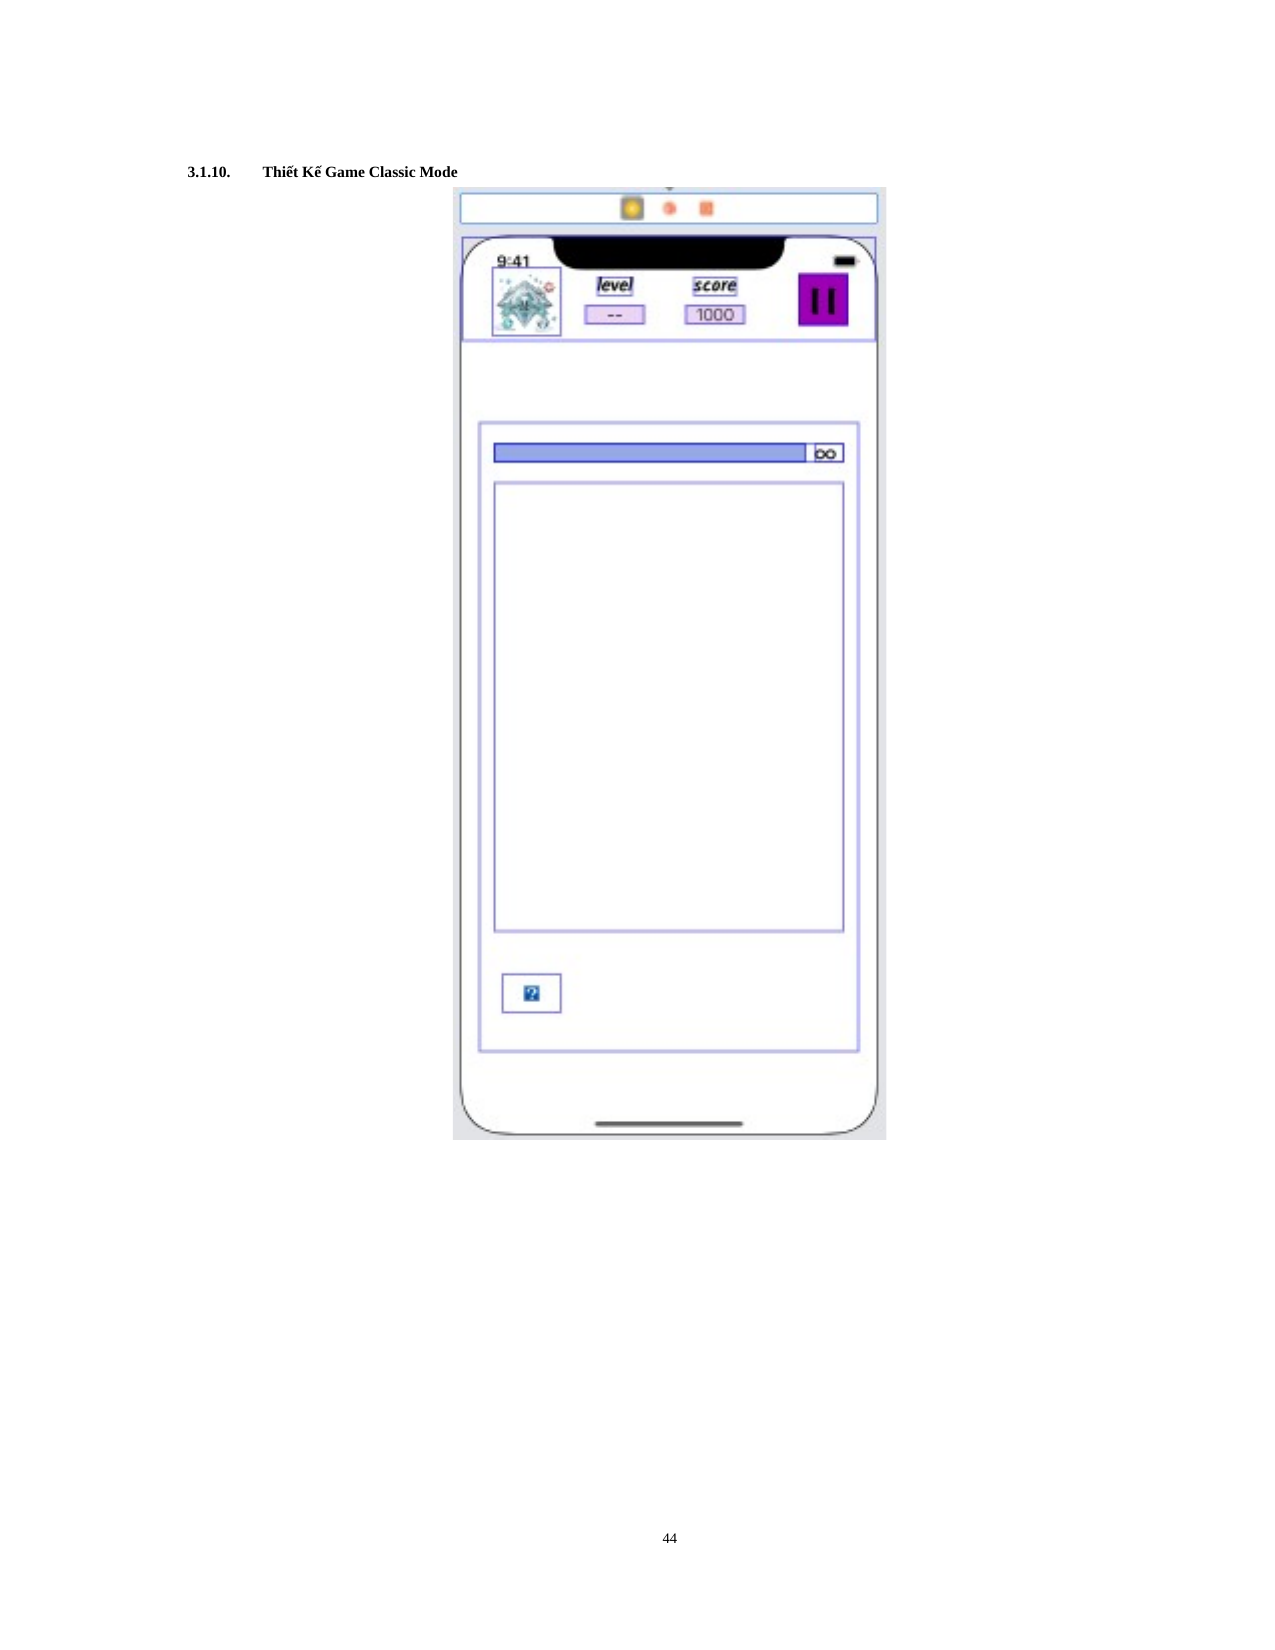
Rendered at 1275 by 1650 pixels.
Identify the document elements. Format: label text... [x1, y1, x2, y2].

picture [452, 187, 887, 1140]
subtitle Thiết Kế Game Classic Mode [187, 150, 1152, 181]
